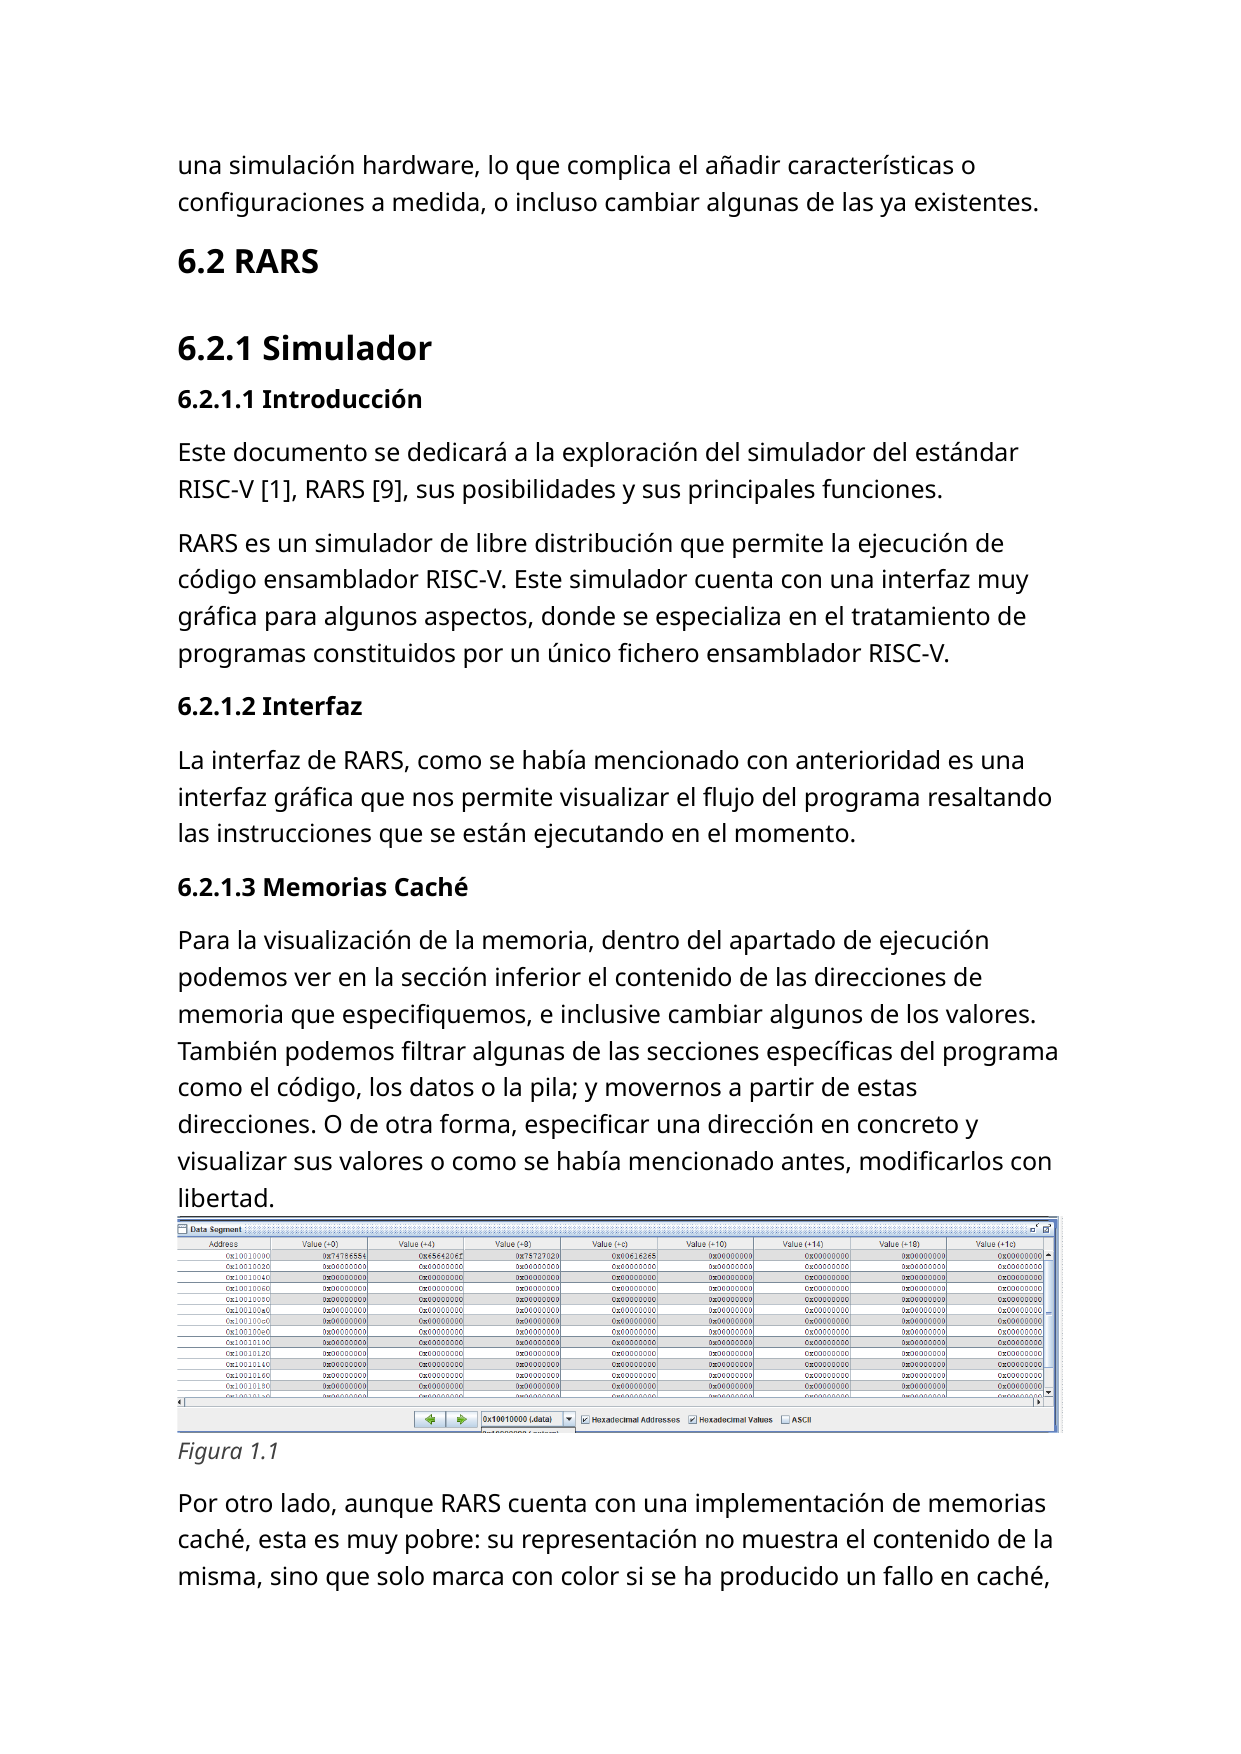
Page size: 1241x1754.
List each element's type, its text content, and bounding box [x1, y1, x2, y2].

text La interfaz de RARS, como se había mencionado con anterioridad es una interfaz gráfica que nos permite visualizar el flujo del programa resaltando las instrucciones que se están ejecutando en el momento. [177, 742, 1063, 850]
text RARS es un simulador de libre distribución que permite la ejecución de código ensamblador RISC-V. Este simulador cuenta con una interfaz muy gráfica para algunos aspectos, donde se especializa en el tratamiento de programas constituidos por un único fichero ensamblador RISC-V. [177, 525, 1063, 669]
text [177, 1485, 1063, 1593]
text Este documento se dedicará a la exploración del simulador del estándar RISC-V, RARS, sus posibilidades y sus principales funciones. [177, 435, 1063, 506]
picture [177, 1216, 1063, 1433]
subtitle 6.2.1.3 Memorias Caché [177, 869, 1063, 903]
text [177, 148, 1063, 218]
subtitle 6.2.1.1 Introducción [177, 382, 1063, 416]
subtitle 6.2.1.2 Interfaz [177, 689, 1063, 723]
text Para la visualización de la memoria, dentro del apartado de ejecución podemos ver en la sección inferior el contenido de las direcciones de memoria que especifiquemos, e inclusive cambiar algunos de los valores. También podemos filtrar algunas de las secciones específicas del programa como el código, los datos o la pila; y movernos a partir de estas direcciones. O de otra forma, especificar una dirección en concreto y visualizar sus valores o como se había mencionado antes, modificarlos con libertad.Figura 1.1 [177, 923, 1063, 1216]
subtitle 6.2 RARS [177, 238, 1063, 283]
subtitle 6.2.1 Simulador [177, 324, 1063, 370]
